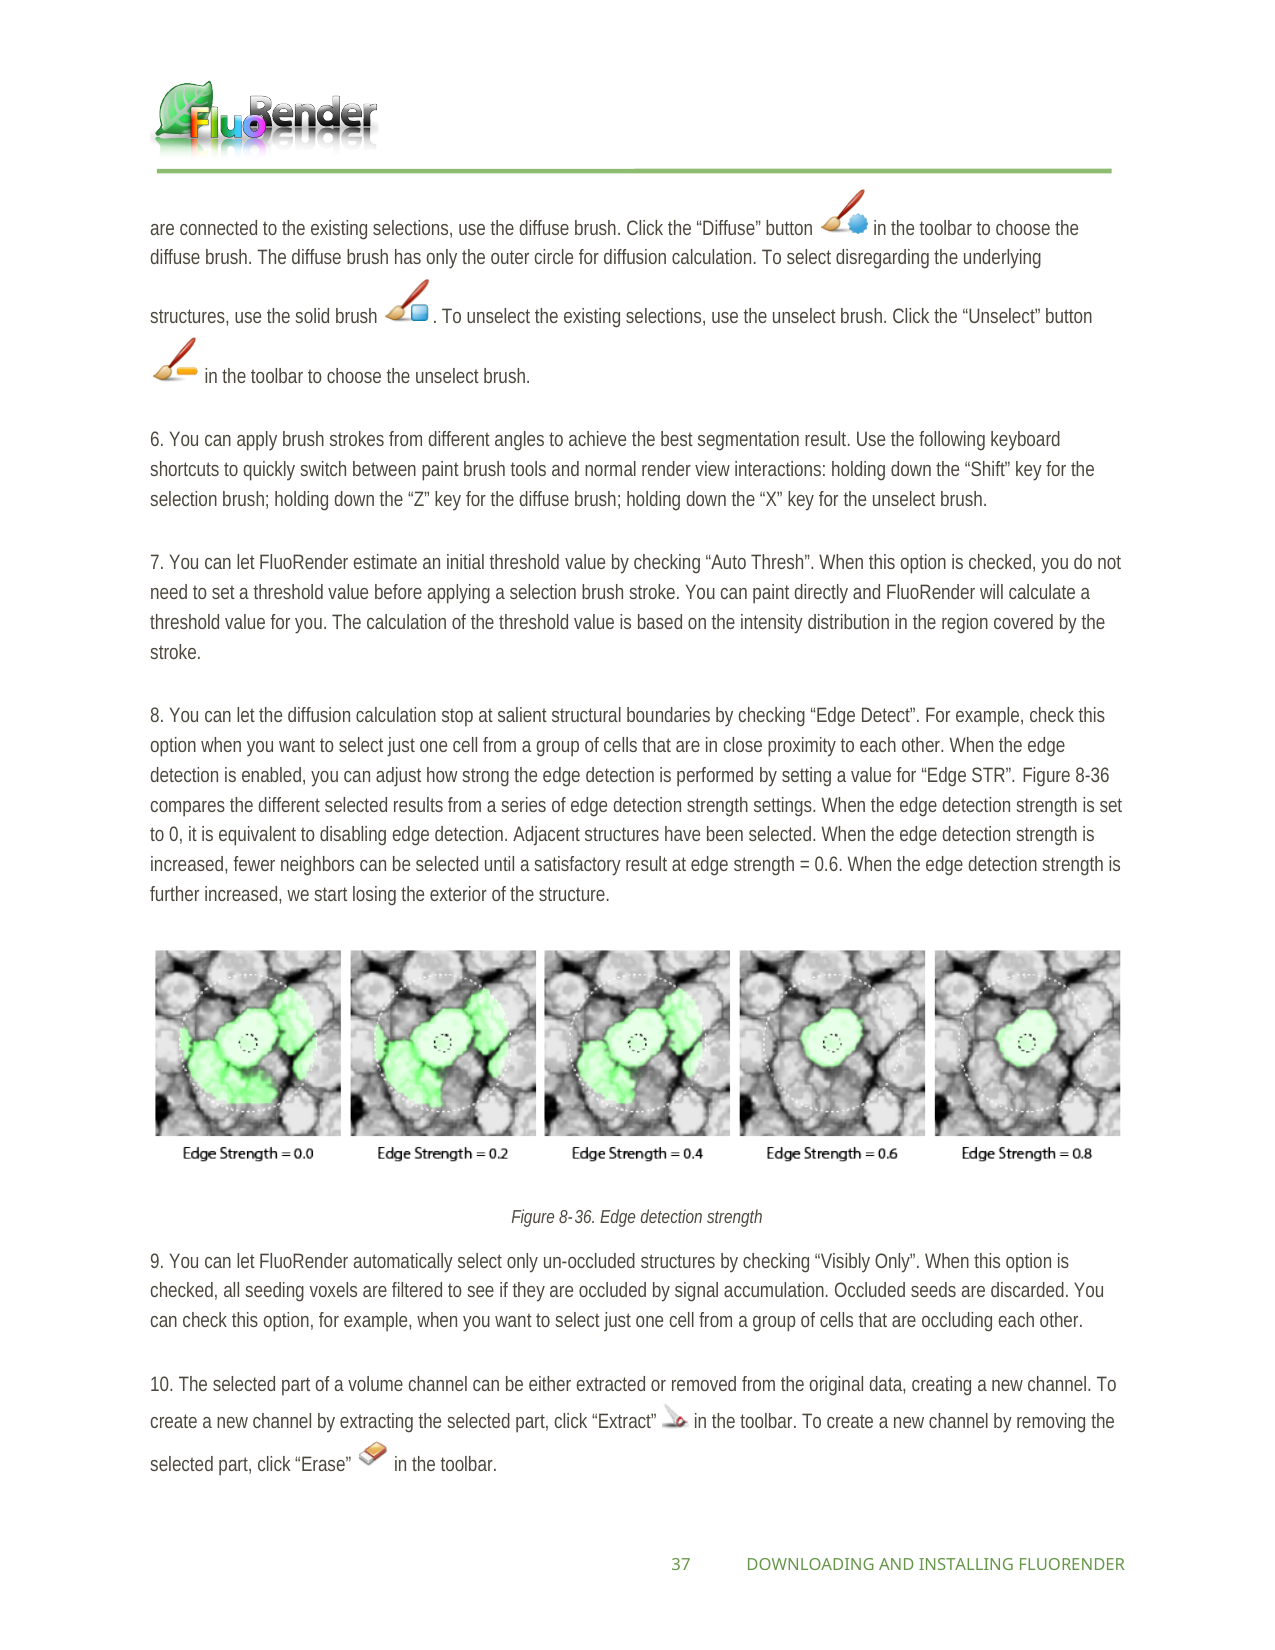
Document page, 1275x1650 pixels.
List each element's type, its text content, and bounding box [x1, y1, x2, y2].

picture [150, 75, 379, 162]
text 10. The selected part of a volume channel can be either extracted or removed from the original data, creating a new channel. To create a new channel by extracting the selected part, click “Extract” in the toolbar. To create a new channel by removing the selected part, click “Erase” in the toolbar. [150, 1372, 1125, 1476]
picture [150, 333, 200, 384]
text 9. You can let FluoRender automatically select only un-occluded structures by checking “Visibly Only”. When this option is checked, all seeding voxels are filtered to see if they are occluded by signal accumulation. Occluded seeds are discarded. You can check this option, for example, when you want to select just one cell from a group of cells that are occluding each other. [150, 1248, 1125, 1332]
picture [662, 1401, 689, 1429]
picture [818, 185, 869, 235]
text 7. You can let FluoRender estimate an initial threshold value by checking “Auto Thresh”. When this option is checked, you do not need to set a threshold value before applying a selection brush stroke. You can paint directly and FluoRender will calculate a threshold value for you. The calculation of the threshold value is based on the intensity distribution in the region covered by the stroke. [150, 550, 1125, 663]
text 6. You can apply brush strokes from different angles to achieve the best segmentation result. Use the following keyboard shortcuts to quickly switch between paint brush tools and normal render view interactions: holding down the “Shift” key for the selection brush; holding down the “Z” key for the diffuse brush; holding down the “X” key for the unselect brush. [150, 427, 1125, 511]
picture [382, 275, 433, 324]
picture [356, 1438, 390, 1472]
picture [150, 945, 1125, 1167]
